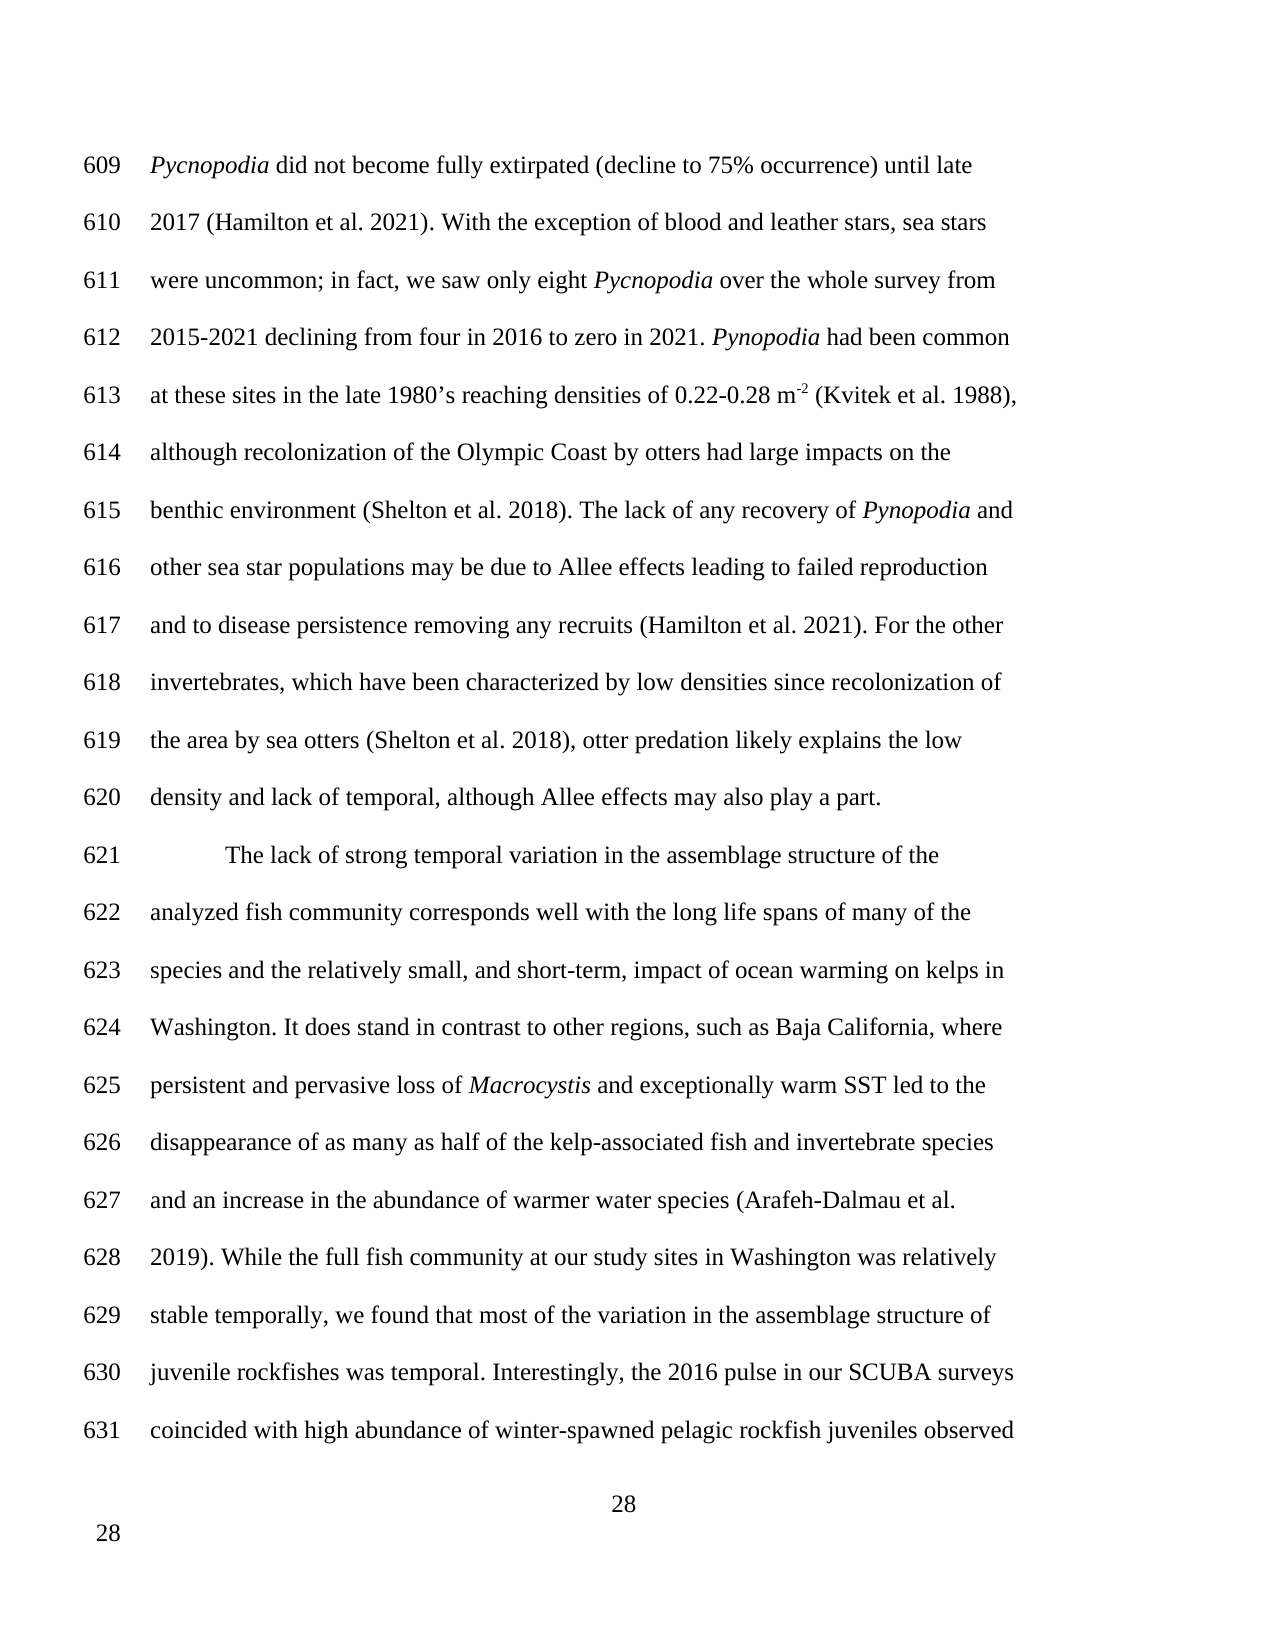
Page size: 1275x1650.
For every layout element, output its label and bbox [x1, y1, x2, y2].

text [150, 150, 1022, 811]
text [150, 840, 1022, 1444]
